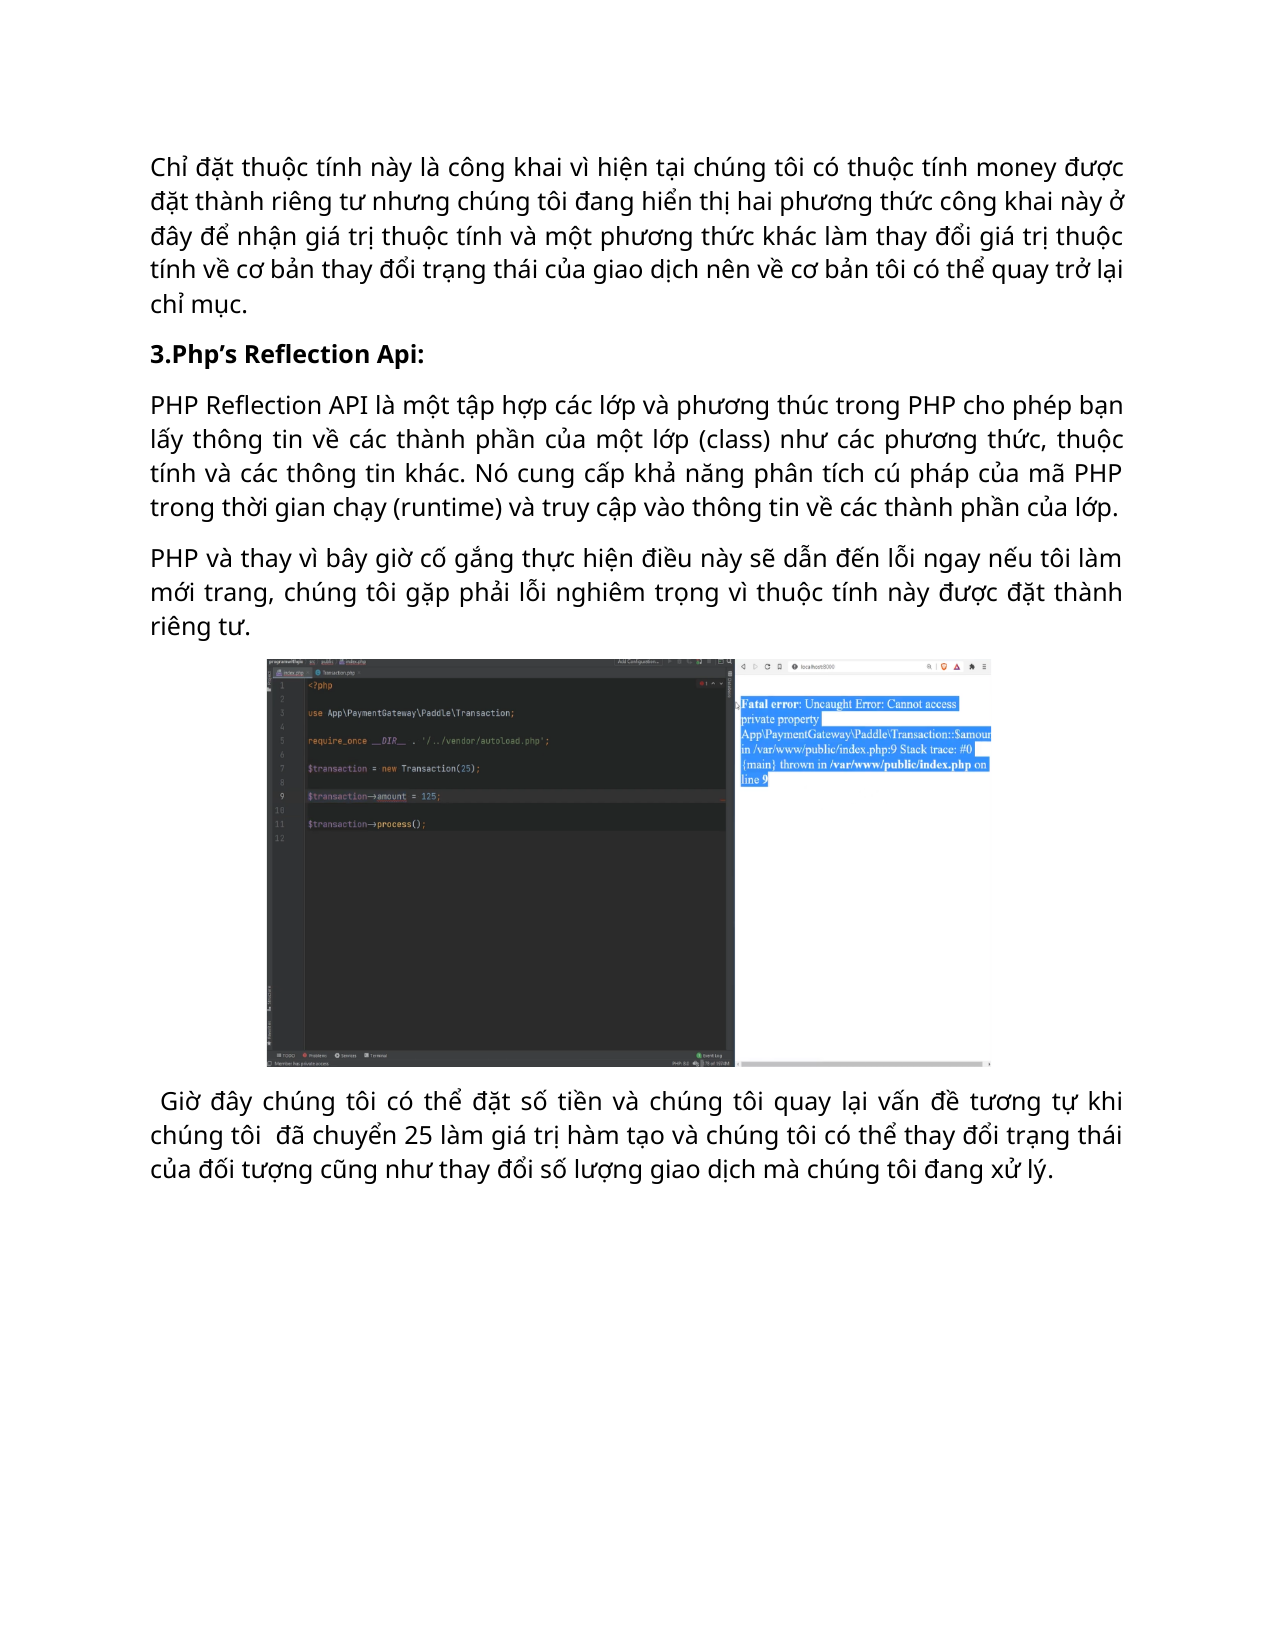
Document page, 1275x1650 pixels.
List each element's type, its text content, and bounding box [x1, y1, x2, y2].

text PHP Reflection API là một tập hợp các lớp và phương thúc trong PHP cho phép bạn lấy thông tin về các thành phần của một lớp (class) như các phương thức, thuộc tính và các thông tin khác. Nó cung cấp khả năng phân tích cú pháp của mã PHP trong thời gian chạy (runtime) và truy cập vào thông tin về các thành phần của lớp. [150, 388, 1125, 524]
text PHP và thay vì bây giờ cố gắng thực hiện điều này sẽ dẫn đến lỗi ngay nếu tôi làm mới trang, chúng tôi gặp phải lỗi nghiêm trọng vì thuộc tính này được đặt thành riêng tư. [150, 541, 1125, 643]
text 3.Php’s Reflection Api: [150, 337, 1125, 371]
picture [266, 659, 992, 1067]
text Giờ đây chúng tôi có thể đặt số tiền và chúng tôi quay lại vấn đề tương tự khi chúng tôi đã chuyển 25 làm giá trị hàm tạo và chúng tôi có thể thay đổi trạng thái của đối tượng cũng như thay đổi số lượng giao dịch mà chúng tôi đang xử lý. [150, 1083, 1125, 1186]
text Chỉ đặt thuộc tính này là công khai vì hiện tại chúng tôi có thuộc tính money được đặt thành riêng tư nhưng chúng tôi đang hiển thị hai phương thức công khai này ở đây để nhận giá trị thuộc tính và một phương thức khác làm thay đổi giá trị thuộc tính về cơ bản thay đổi trạng thái của giao dịch nên về cơ bản tôi có thể quay trở lại chỉ mục. [150, 150, 1125, 320]
